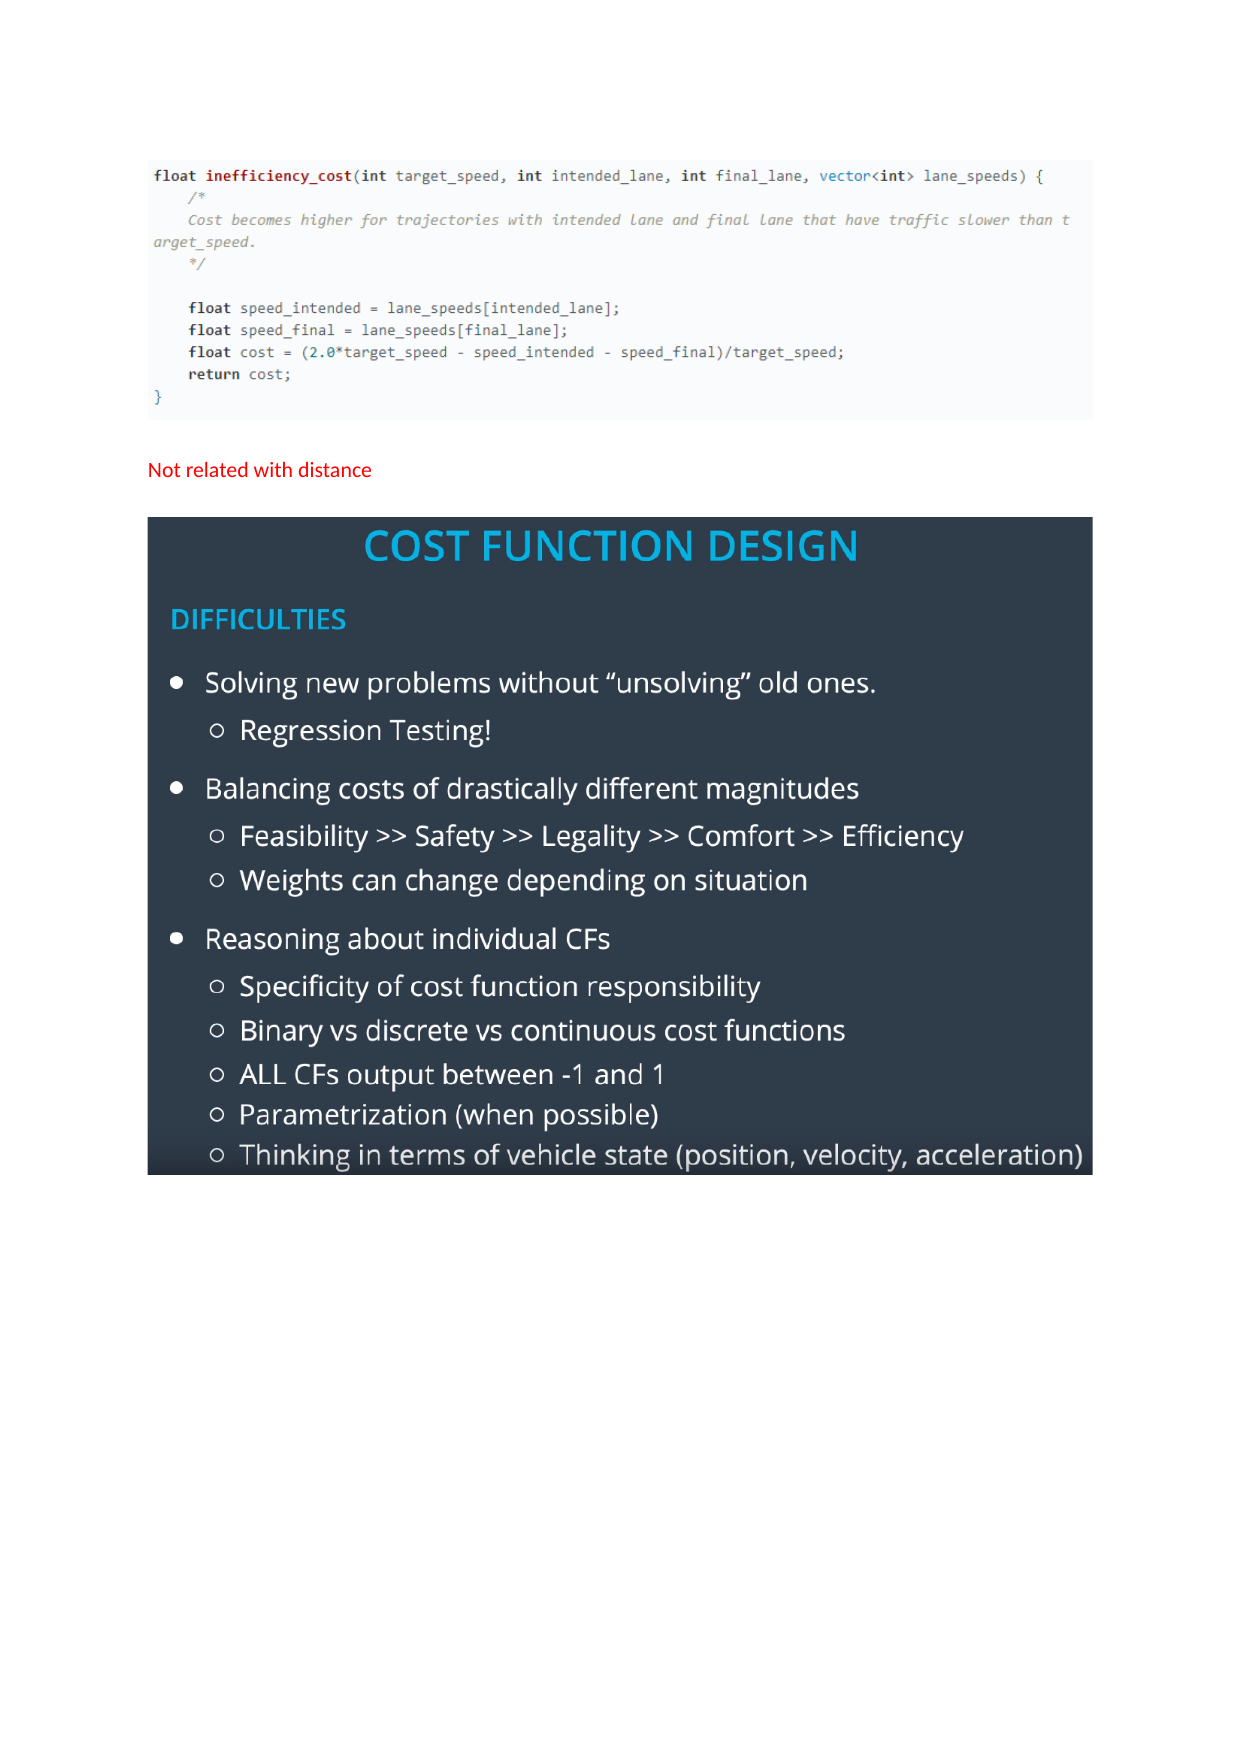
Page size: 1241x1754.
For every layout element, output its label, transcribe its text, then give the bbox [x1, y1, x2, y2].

picture [147, 517, 1093, 1175]
picture [147, 160, 1094, 420]
text Not related with distance [148, 453, 1093, 485]
